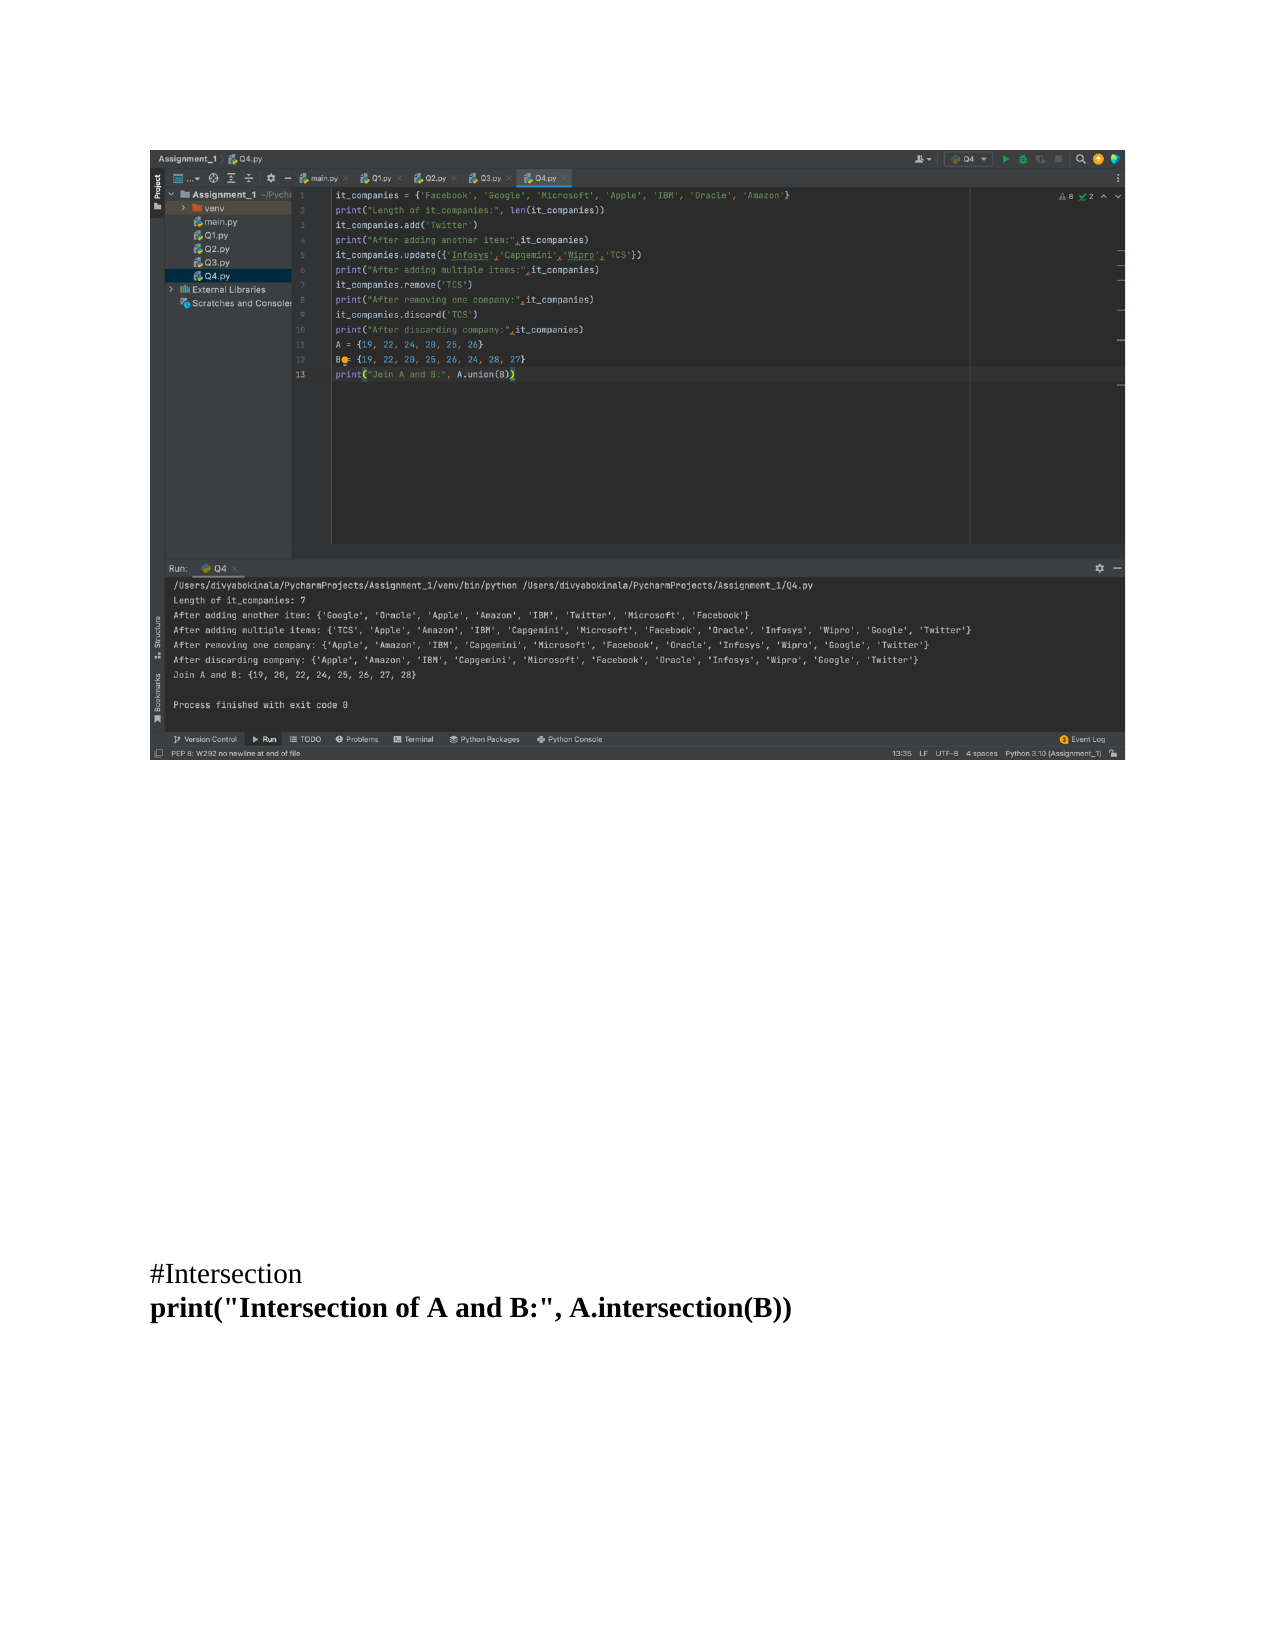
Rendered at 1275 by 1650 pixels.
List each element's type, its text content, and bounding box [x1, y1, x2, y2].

text #Intersection print("Intersection of A and B:", A.intersection(B)) [150, 1256, 1125, 1323]
picture [150, 150, 1125, 760]
